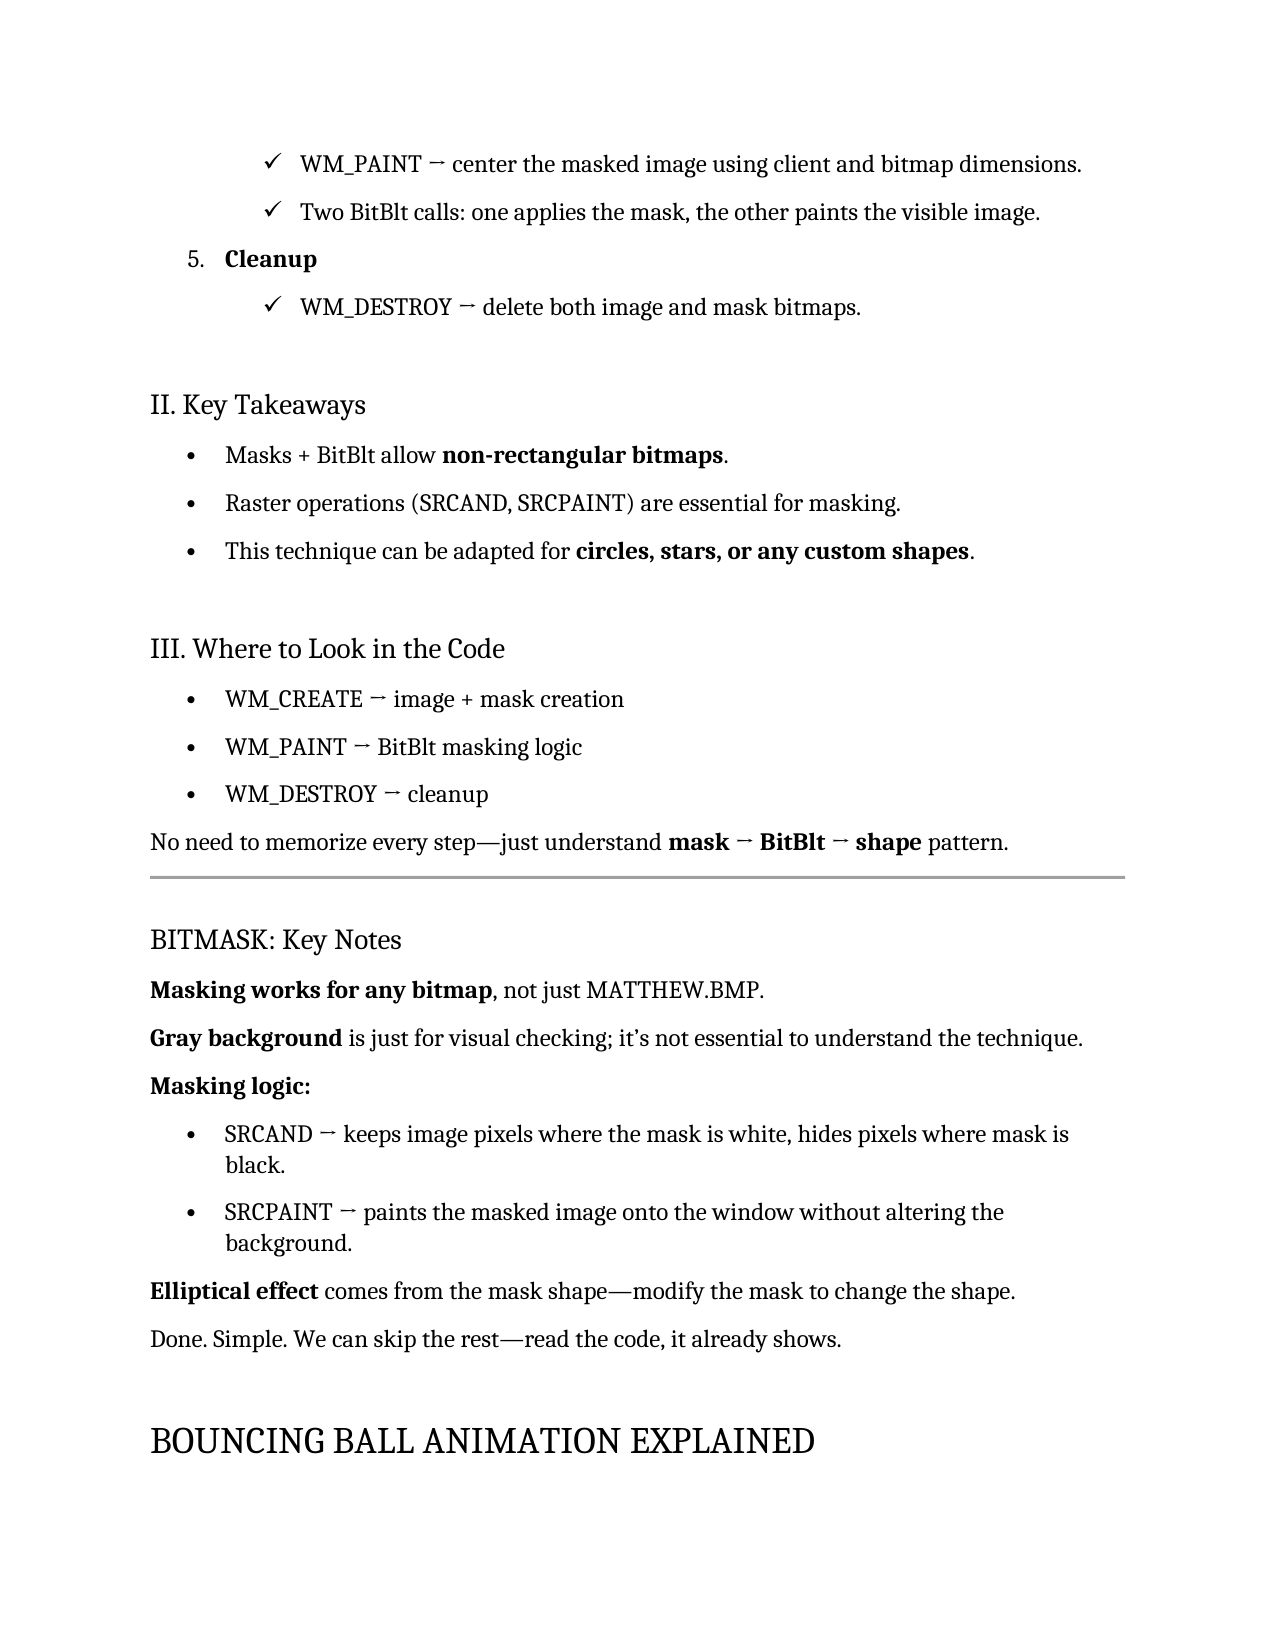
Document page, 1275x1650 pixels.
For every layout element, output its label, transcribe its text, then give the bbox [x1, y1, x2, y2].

list WM_PAINT → BitBlt masking logic [187, 733, 1125, 761]
text No need to memorize every step—just understand mask → BitBlt → shape pattern. [150, 828, 1125, 857]
text III. Where to Look in the Code [150, 632, 1125, 666]
list WM_CREATE → image + mask creation [187, 685, 1125, 714]
list SRCAND → keeps image pixels where the mask is white, hides pixels where mask is black. [187, 1119, 1125, 1179]
text Masking works for any bitmap, not just MATTHEW.BMP. [150, 976, 1125, 1005]
list WM_DESTROY → delete both image and mask bitmaps. [262, 293, 1125, 322]
list Two BitBlt calls: one applies the mask, the other paints the visible image. [262, 198, 1125, 226]
list SRCPAINT → paints the masked image onto the window without altering the background. [187, 1198, 1125, 1258]
text Gray background is just for visual checking; it’s not essential to understand the technique. [150, 1024, 1125, 1053]
text II. Key Takeaways [150, 388, 1125, 422]
text BOUNCING BALL ANIMATION EXPLAINED [150, 1420, 1125, 1463]
text Elliptical effect comes from the mask shape—modify the mask to change the shape. [150, 1277, 1125, 1306]
list Raster operations (SRCAND, SRCPAINT) are essential for masking. [187, 489, 1125, 518]
list This technique can be adapted for circles, stars, or any custom shapes. [187, 537, 1125, 566]
list WM_PAINT → center the masked image using client and bitmap dimensions. [262, 150, 1125, 179]
list Masks + BitBlt allow non-rectangular bitmaps. [187, 441, 1125, 470]
list WM_DESTROY → cleanup [187, 780, 1125, 809]
text BITMASK: Key Notes [150, 923, 1125, 957]
text Masking logic: [150, 1072, 1125, 1101]
text Done. Simple. We can skip the rest—read the code, it already shows. [150, 1325, 1125, 1353]
list Cleanup [187, 245, 1125, 274]
